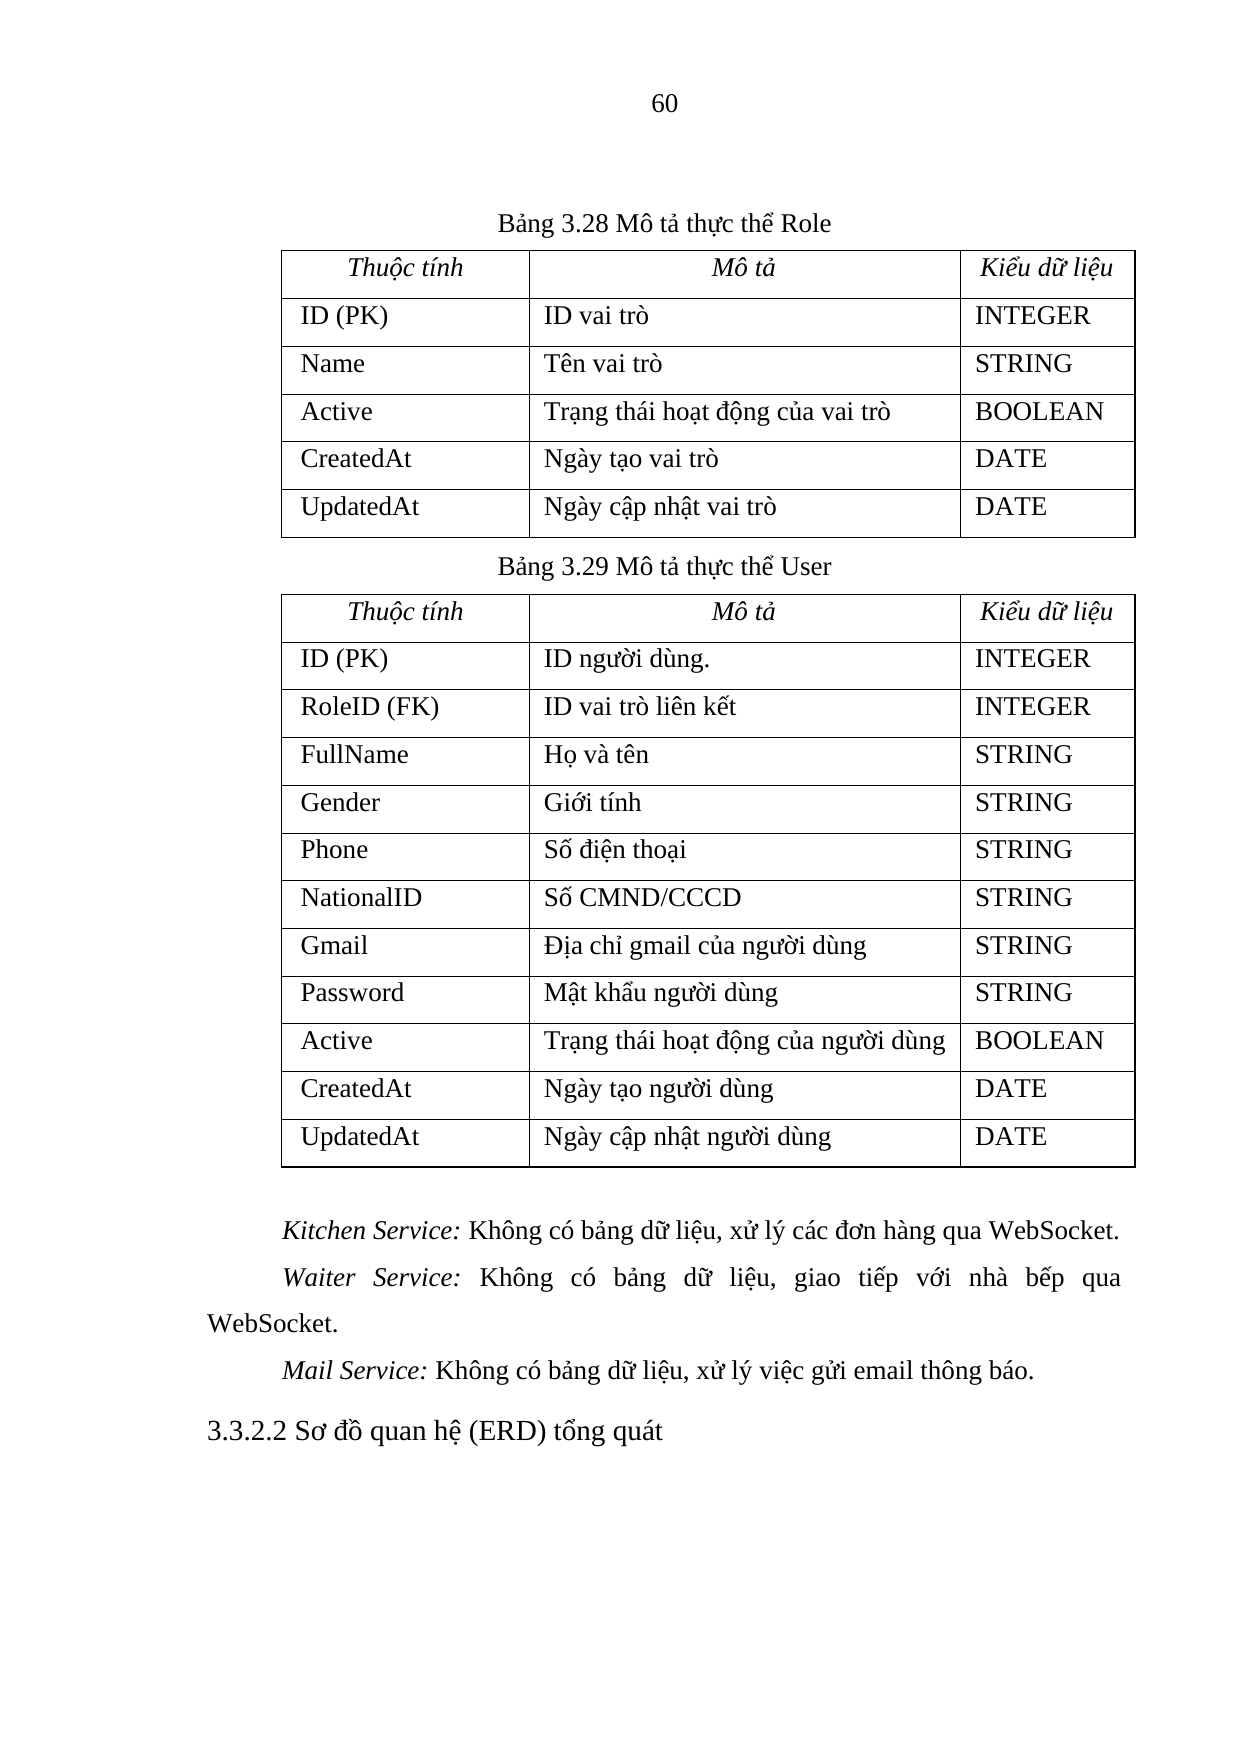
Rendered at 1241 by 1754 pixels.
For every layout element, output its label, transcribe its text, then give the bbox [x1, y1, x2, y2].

table_cell DATE [961, 1072, 1134, 1119]
table_cell BOOLEAN [961, 395, 1134, 441]
table_cell Active [282, 395, 529, 441]
table_cell INTEGER [961, 643, 1134, 689]
table_cell Trạng thái hoạt động của vai trò [530, 395, 960, 441]
table_cell NationalID [282, 881, 529, 928]
table_cell CreatedAt [282, 1072, 529, 1119]
table_cell UpdatedAt [282, 1120, 529, 1166]
table_cell FullName [282, 738, 529, 785]
table_cell BOOLEAN [961, 1024, 1134, 1071]
table_cell ID (PK) [282, 299, 529, 346]
table_cell DATE [961, 442, 1134, 489]
table_cell STRING [961, 834, 1134, 880]
text Bảng 3.29 Mô tả thực thể User [207, 550, 1122, 581]
table_cell STRING [961, 786, 1134, 832]
table_cell INTEGER [961, 299, 1134, 346]
table_cell Password [282, 977, 529, 1023]
table_cell UpdatedAt [282, 490, 529, 537]
table_cell DATE [961, 490, 1134, 537]
text Mail Service: Không có bảng dữ liệu, xử lý việc gửi email thông báo. [207, 1354, 1122, 1385]
table_cell Ngày cập nhật người dùng [530, 1120, 960, 1166]
table_header Thuộc tính [282, 251, 529, 298]
table_cell ID (PK) [282, 643, 529, 689]
table_cell Name [282, 347, 529, 393]
table_cell Họ và tên [530, 738, 960, 785]
table_cell Trạng thái hoạt động của người dùng [530, 1024, 960, 1071]
table_cell Số CMND/CCCD [530, 881, 960, 928]
table_cell STRING [961, 738, 1134, 785]
table_cell Mật khẩu người dùng [530, 977, 960, 1023]
table_cell Gmail [282, 929, 529, 976]
table_cell STRING [961, 347, 1134, 393]
table_header Thuộc tính [282, 595, 529, 642]
table_cell ID người dùng. [530, 643, 960, 689]
table_cell CreatedAt [282, 442, 529, 489]
text Waiter Service: Không có bảng dữ liệu, giao tiếp với nhà bếp qua WebSocket. [207, 1261, 1122, 1338]
table_cell DATE [961, 1120, 1134, 1166]
table_cell ID vai trò liên kết [530, 690, 960, 737]
table_cell Tên vai trò [530, 347, 960, 393]
table_cell Ngày tạo vai trò [530, 442, 960, 489]
table_cell Active [282, 1024, 529, 1071]
table_cell Số điện thoại [530, 834, 960, 880]
table_cell Gender [282, 786, 529, 832]
table_cell ID vai trò [530, 299, 960, 346]
table_cell STRING [961, 881, 1134, 928]
table_header Mô tả [530, 251, 960, 298]
table_cell STRING [961, 977, 1134, 1023]
table_cell Phone [282, 834, 529, 880]
text Bảng 3.28 Mô tả thực thể Role [207, 207, 1122, 238]
table_cell STRING [961, 929, 1134, 976]
table_header Kiểu dữ liệu [961, 595, 1134, 642]
table_cell Ngày cập nhật vai trò [530, 490, 960, 537]
text Kitchen Service: Không có bảng dữ liệu, xử lý các đơn hàng qua WebSocket. [207, 1214, 1122, 1245]
table_cell INTEGER [961, 690, 1134, 737]
subtitle Sơ đồ quan hệ (ERD) tổng quát [207, 1413, 1122, 1447]
table_header Kiểu dữ liệu [961, 251, 1134, 298]
table_cell Địa chỉ gmail của người dùng [530, 929, 960, 976]
table_cell Giới tính [530, 786, 960, 832]
table_header Mô tả [530, 595, 960, 642]
table_cell RoleID (FK) [282, 690, 529, 737]
table_cell Ngày tạo người dùng [530, 1072, 960, 1119]
